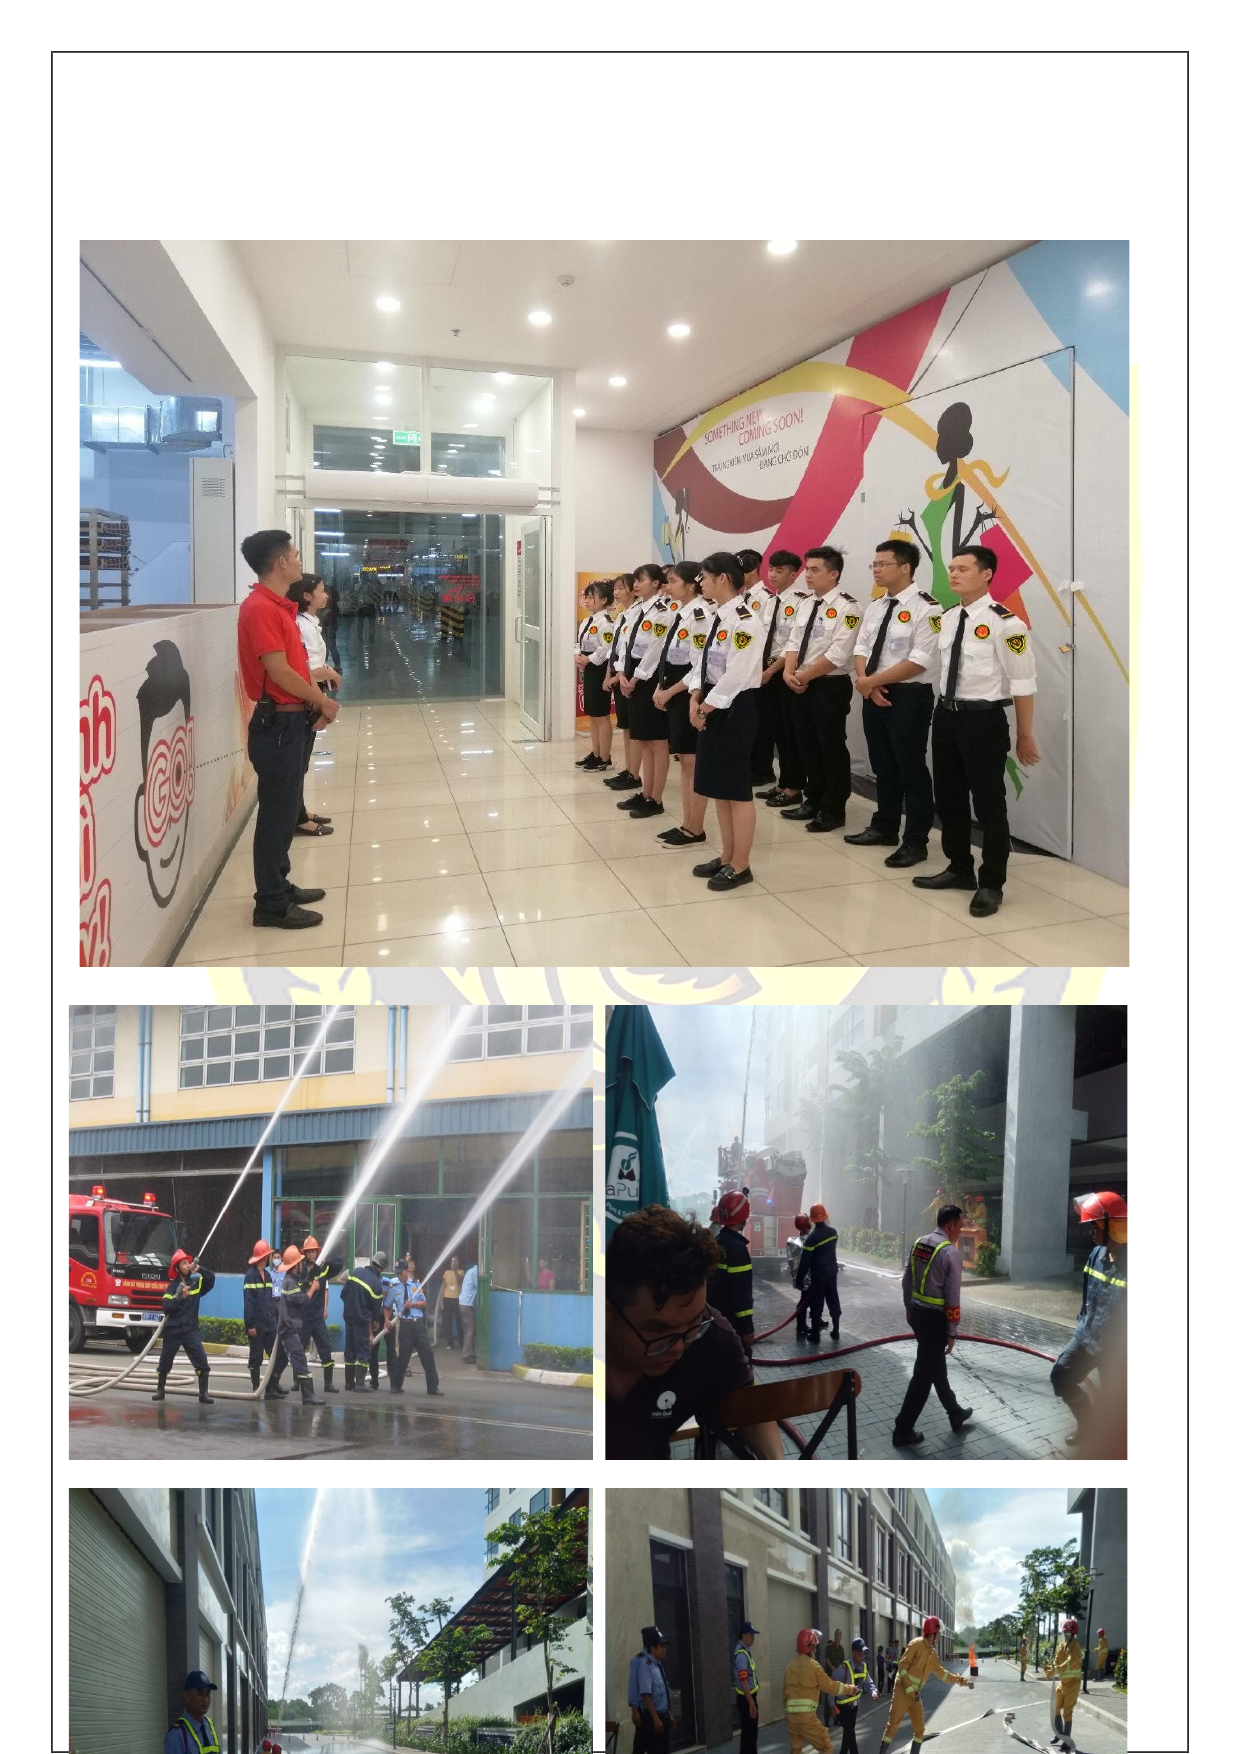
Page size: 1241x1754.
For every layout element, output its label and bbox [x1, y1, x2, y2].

picture [68, 1488, 593, 1754]
picture [79, 240, 1130, 967]
picture [605, 1488, 1128, 1754]
picture [68, 1005, 593, 1460]
picture [605, 1005, 1128, 1460]
